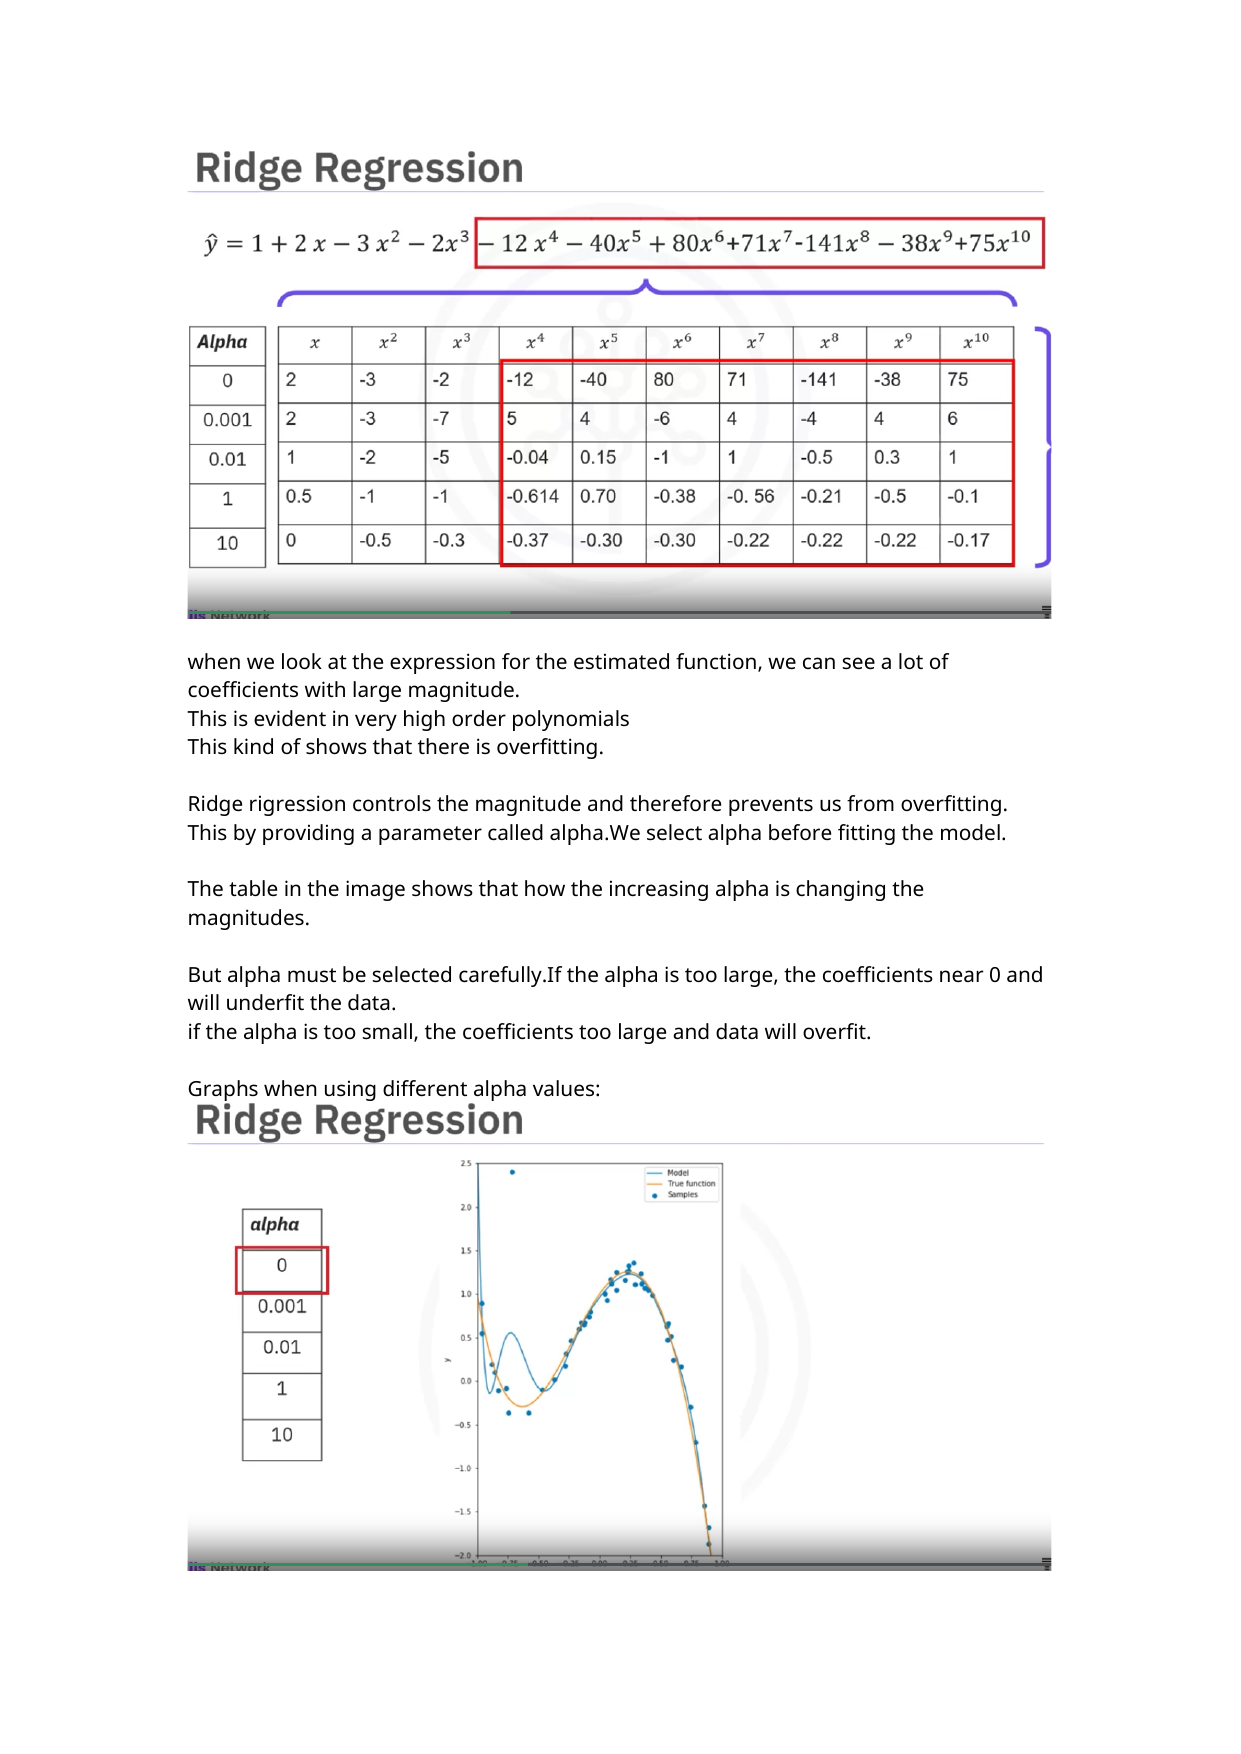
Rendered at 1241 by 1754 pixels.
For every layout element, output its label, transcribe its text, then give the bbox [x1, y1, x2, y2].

picture [187, 1102, 1052, 1571]
text Ridge rigression controls the magnitude and therefore prevents us from overfitting. This by providing a parameter called alpha.We select alpha before fitting the model. [187, 789, 1053, 846]
text Graphs when using different alpha values: [187, 1074, 1053, 1102]
picture [187, 150, 1052, 619]
text This is evident in very high order polynomials [187, 704, 1053, 732]
text if the alpha is too small, the coefficients too large and data will overfit. [187, 1017, 1053, 1045]
text But alpha must be selected carefully.If the alpha is too large, the coefficients near 0 and will underfit the data. [187, 960, 1053, 1017]
text This kind of shows that there is overfitting. [187, 732, 1053, 761]
text when we look at the expression for the estimated function, we can see a lot of coefficients with large magnitude. [187, 647, 1053, 704]
text The table in the image shows that how the increasing alpha is changing the magnitudes. [187, 874, 1053, 931]
